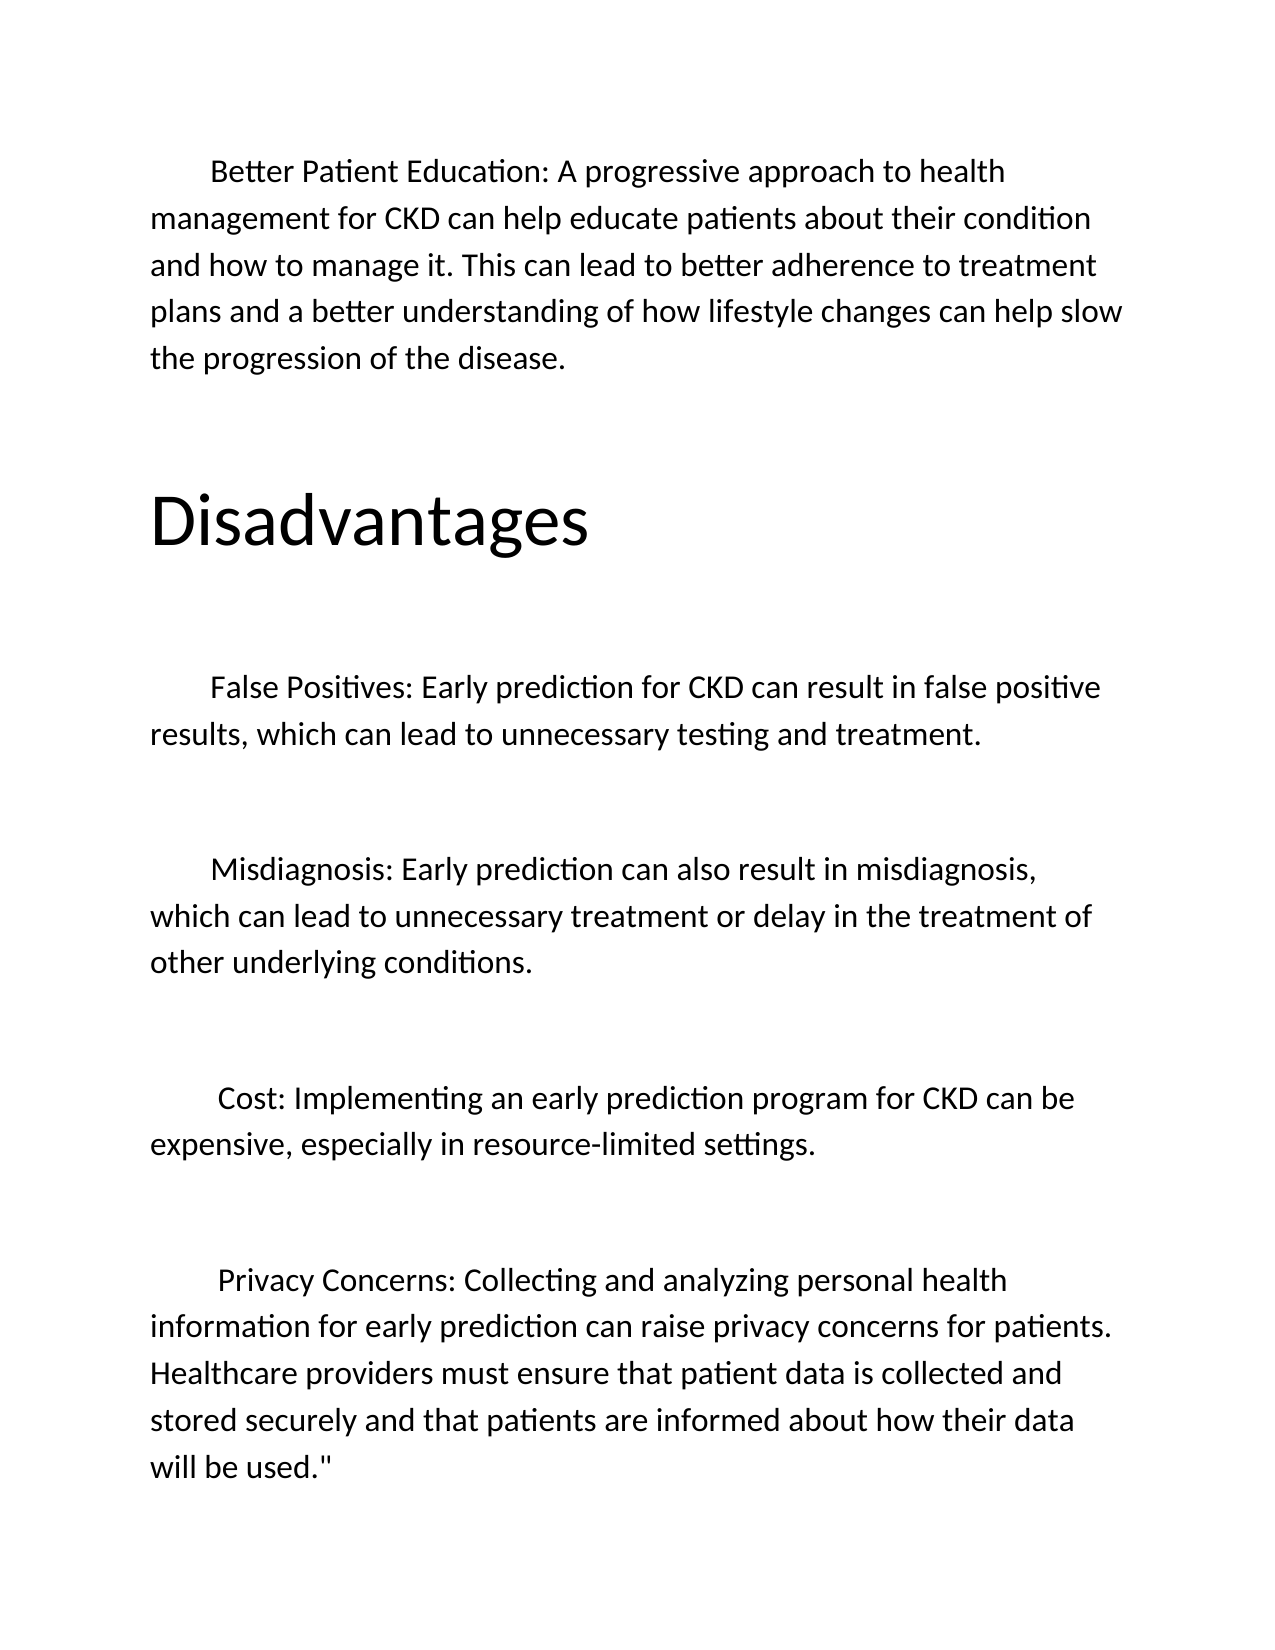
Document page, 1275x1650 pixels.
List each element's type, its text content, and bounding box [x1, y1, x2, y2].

text Misdiagnosis: Early prediction can also result in misdiagnosis, which can lead to unnecessary treatment or delay in the treatment of other underlying conditions. [150, 848, 1125, 982]
text Disadvantages [150, 472, 1125, 564]
text Better Patient Education: A progressive approach to health management for CKD can help educate patients about their condition and how to manage it. This can lead to better adherence to treatment plans and a better understanding of how lifestyle changes can help slow the progression of the disease. [150, 150, 1125, 378]
text Privacy Concerns: Collecting and analyzing personal health information for early prediction can raise privacy concerns for patients. Healthcare providers must ensure that patient data is collected and stored securely and that patients are informed about how their data will be used." [150, 1259, 1125, 1486]
text False Positives: Early prediction for CKD can result in false positive results, which can lead to unnecessary testing and treatment. [150, 666, 1125, 753]
text Cost: Implementing an early prediction program for CKD can be expensive, especially in resource-limited settings. [150, 1077, 1125, 1164]
